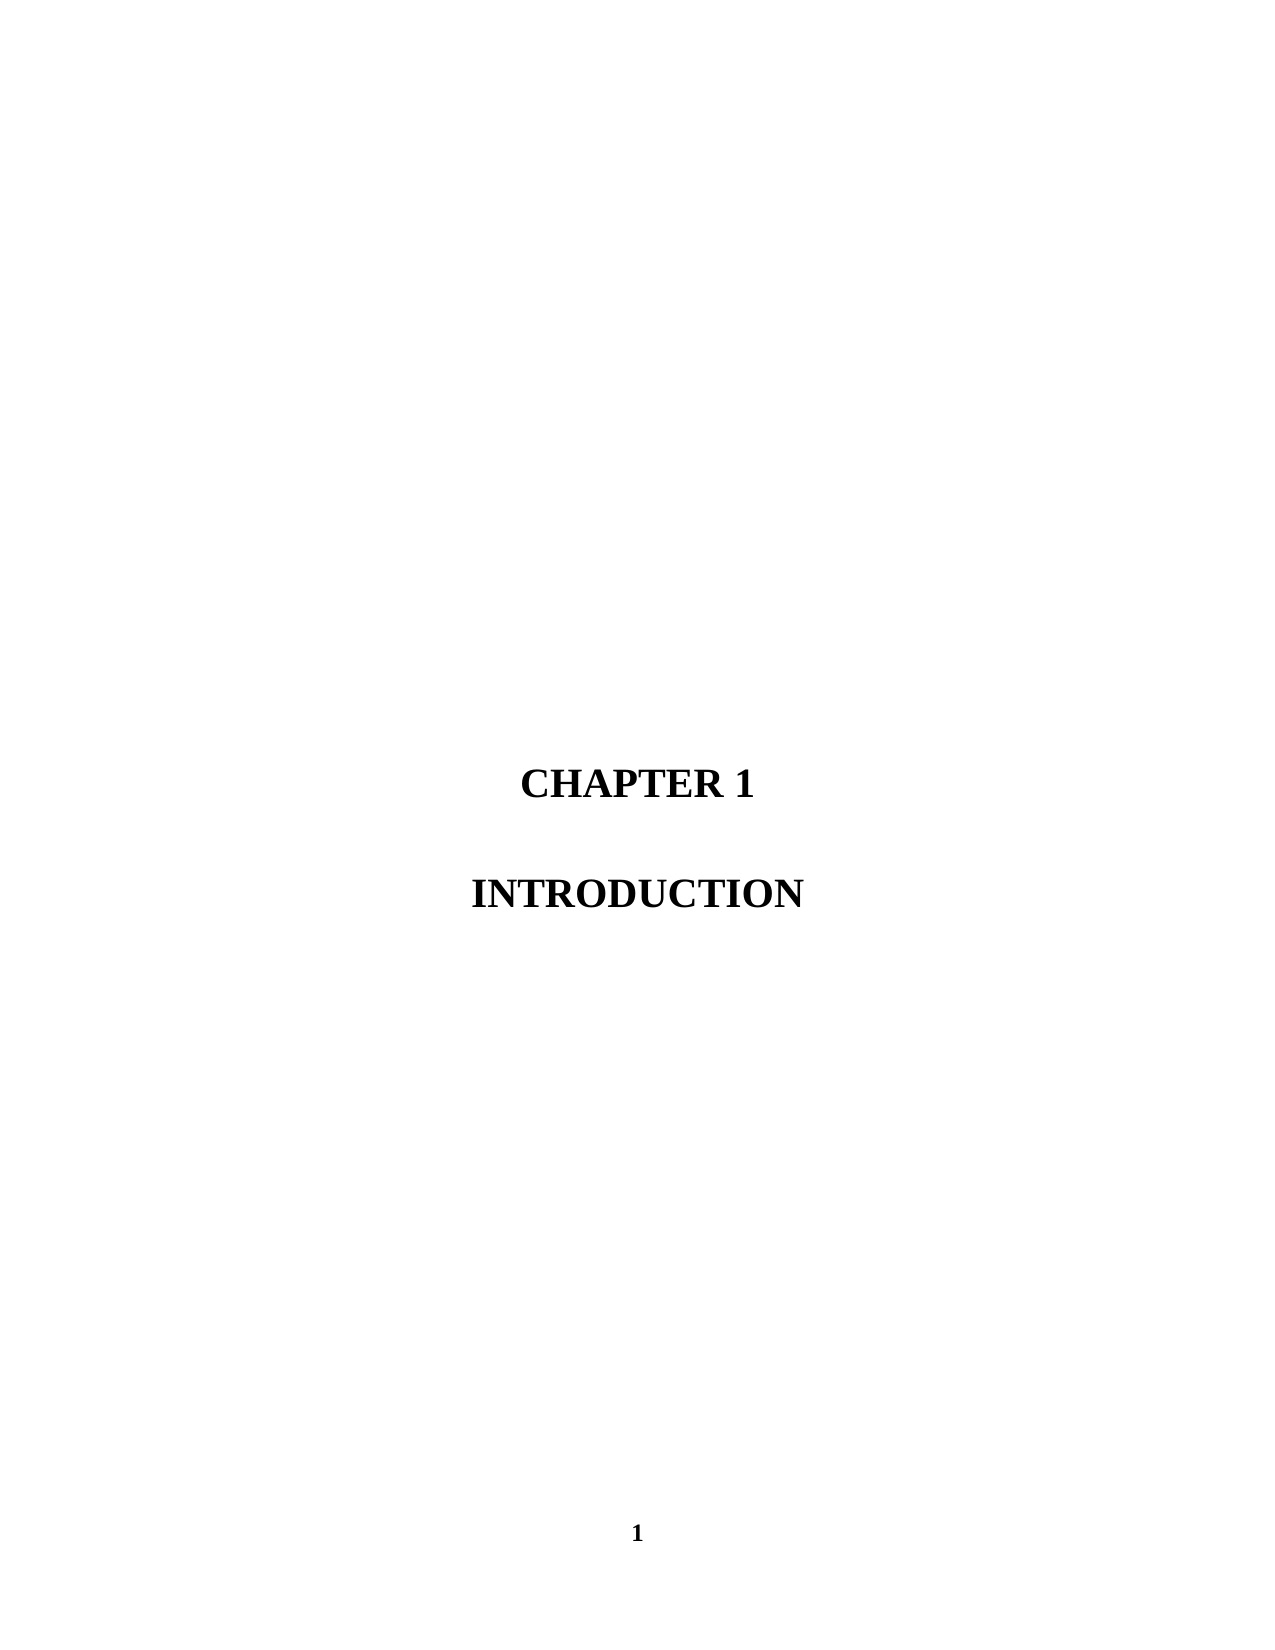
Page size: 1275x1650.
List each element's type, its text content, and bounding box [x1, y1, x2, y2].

text INTRODUCTION [150, 868, 1125, 916]
text CHAPTER 1 [150, 758, 1125, 806]
